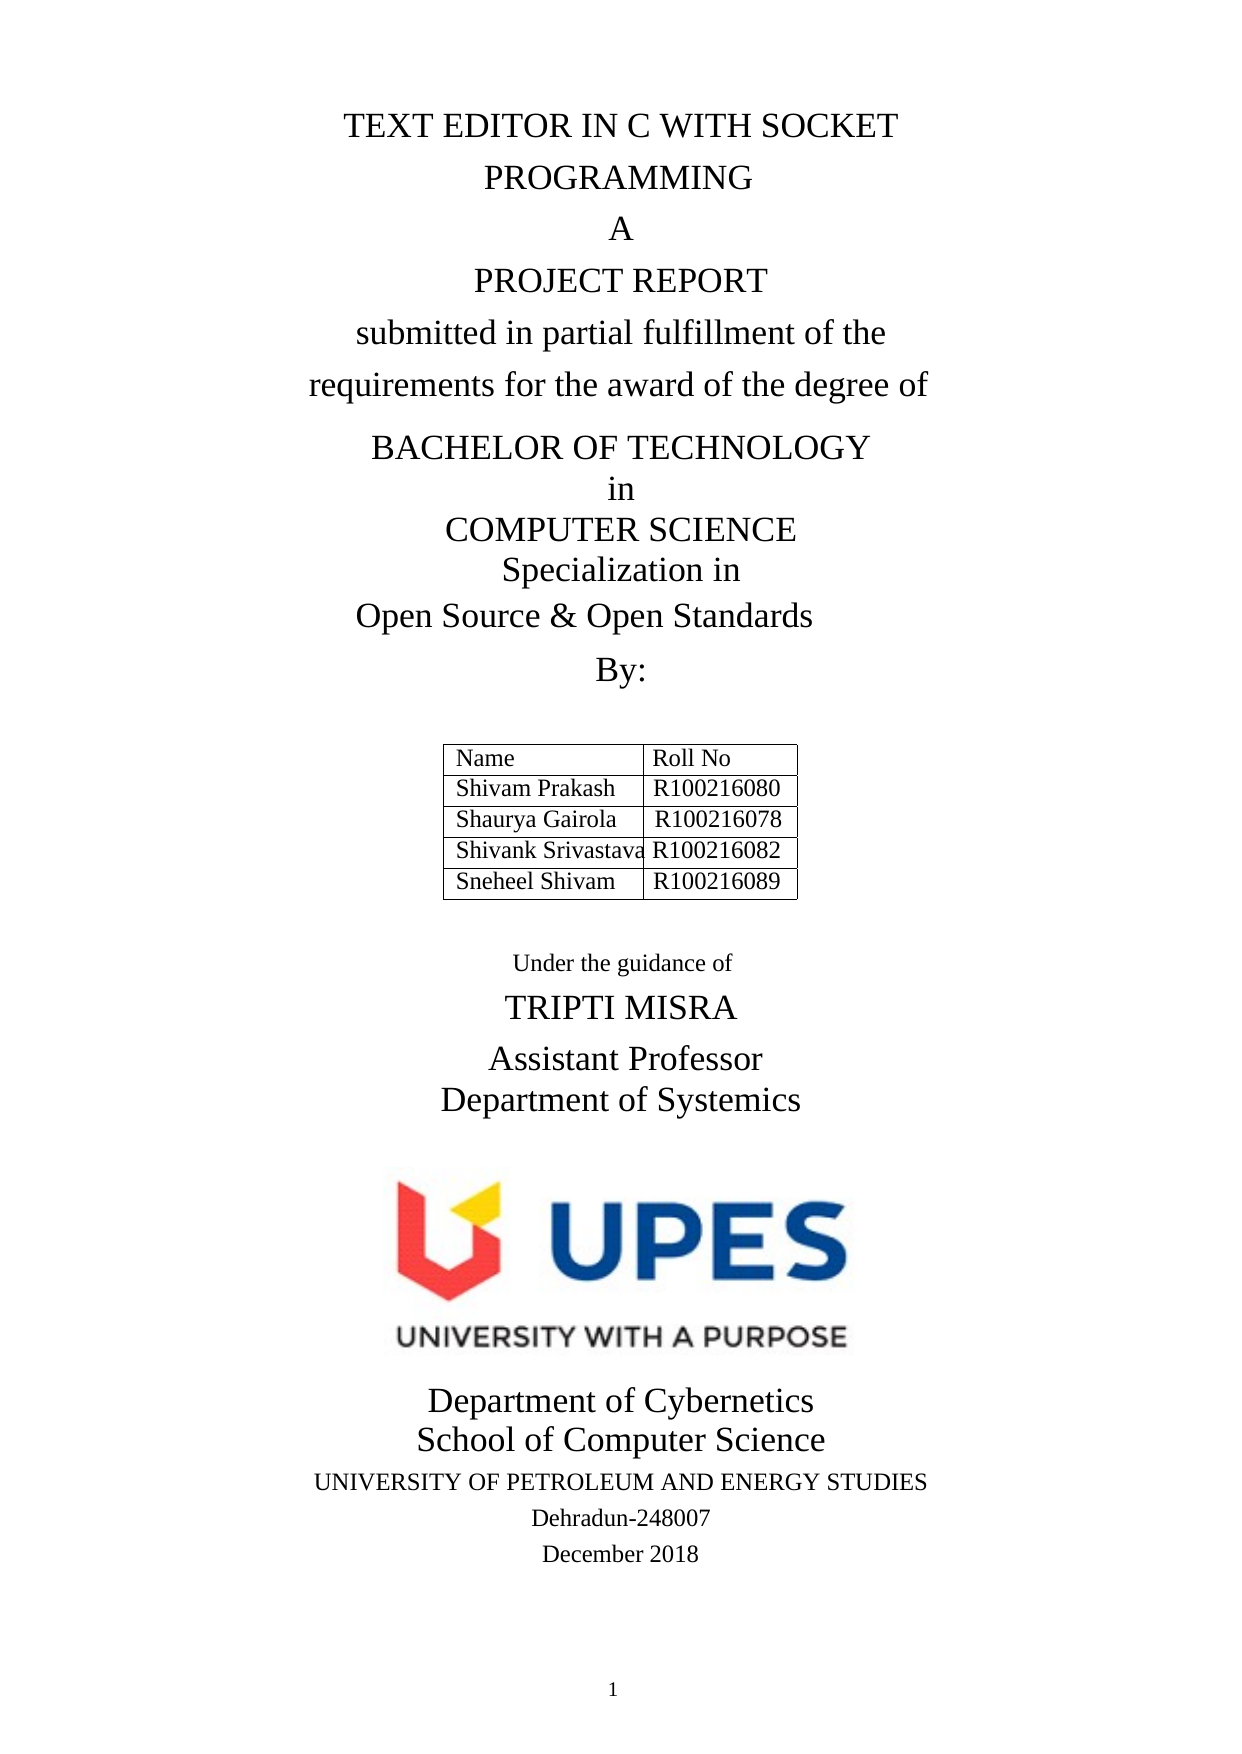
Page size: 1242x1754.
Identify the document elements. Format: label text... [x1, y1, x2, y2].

text December 2018 [466, 1539, 775, 1567]
text TRIPTI MISRA [409, 986, 832, 1027]
text PROJECT REPORT [304, 259, 932, 300]
text Shaurya Gairola R100216078 [456, 804, 1067, 833]
text Department of Cybernetics [409, 1381, 832, 1420]
text Sneheel Shivam R100216089 [456, 866, 1067, 895]
text By: [585, 648, 657, 689]
text UNIVERSITY OF PETROLEUM AND ENERGY STUDIES Dehradun-248007 [293, 1462, 949, 1533]
text Shivank Srivastava R100216082 [456, 835, 1067, 864]
text Assistant Professor Department of Systemics [409, 1037, 832, 1119]
text A [304, 208, 932, 248]
text Open Source & Open Standards [175, 594, 816, 635]
text submitted in partial fulfillment of the requirements for the award of the degree of [304, 311, 932, 404]
text Shivam Prakash R100216080 [456, 773, 1067, 802]
text in [349, 467, 892, 508]
text Name Roll No [456, 743, 1067, 771]
text Under the guidance of [501, 948, 744, 977]
picture [383, 1167, 858, 1381]
text School of Computer Science [293, 1423, 949, 1459]
text TEXT EDITOR IN C WITH SOCKET PROGRAMMING [304, 104, 932, 197]
text COMPUTER SCIENCE Specialization in [349, 508, 892, 589]
text BACHELOR OF TECHNOLOGY [349, 426, 892, 467]
